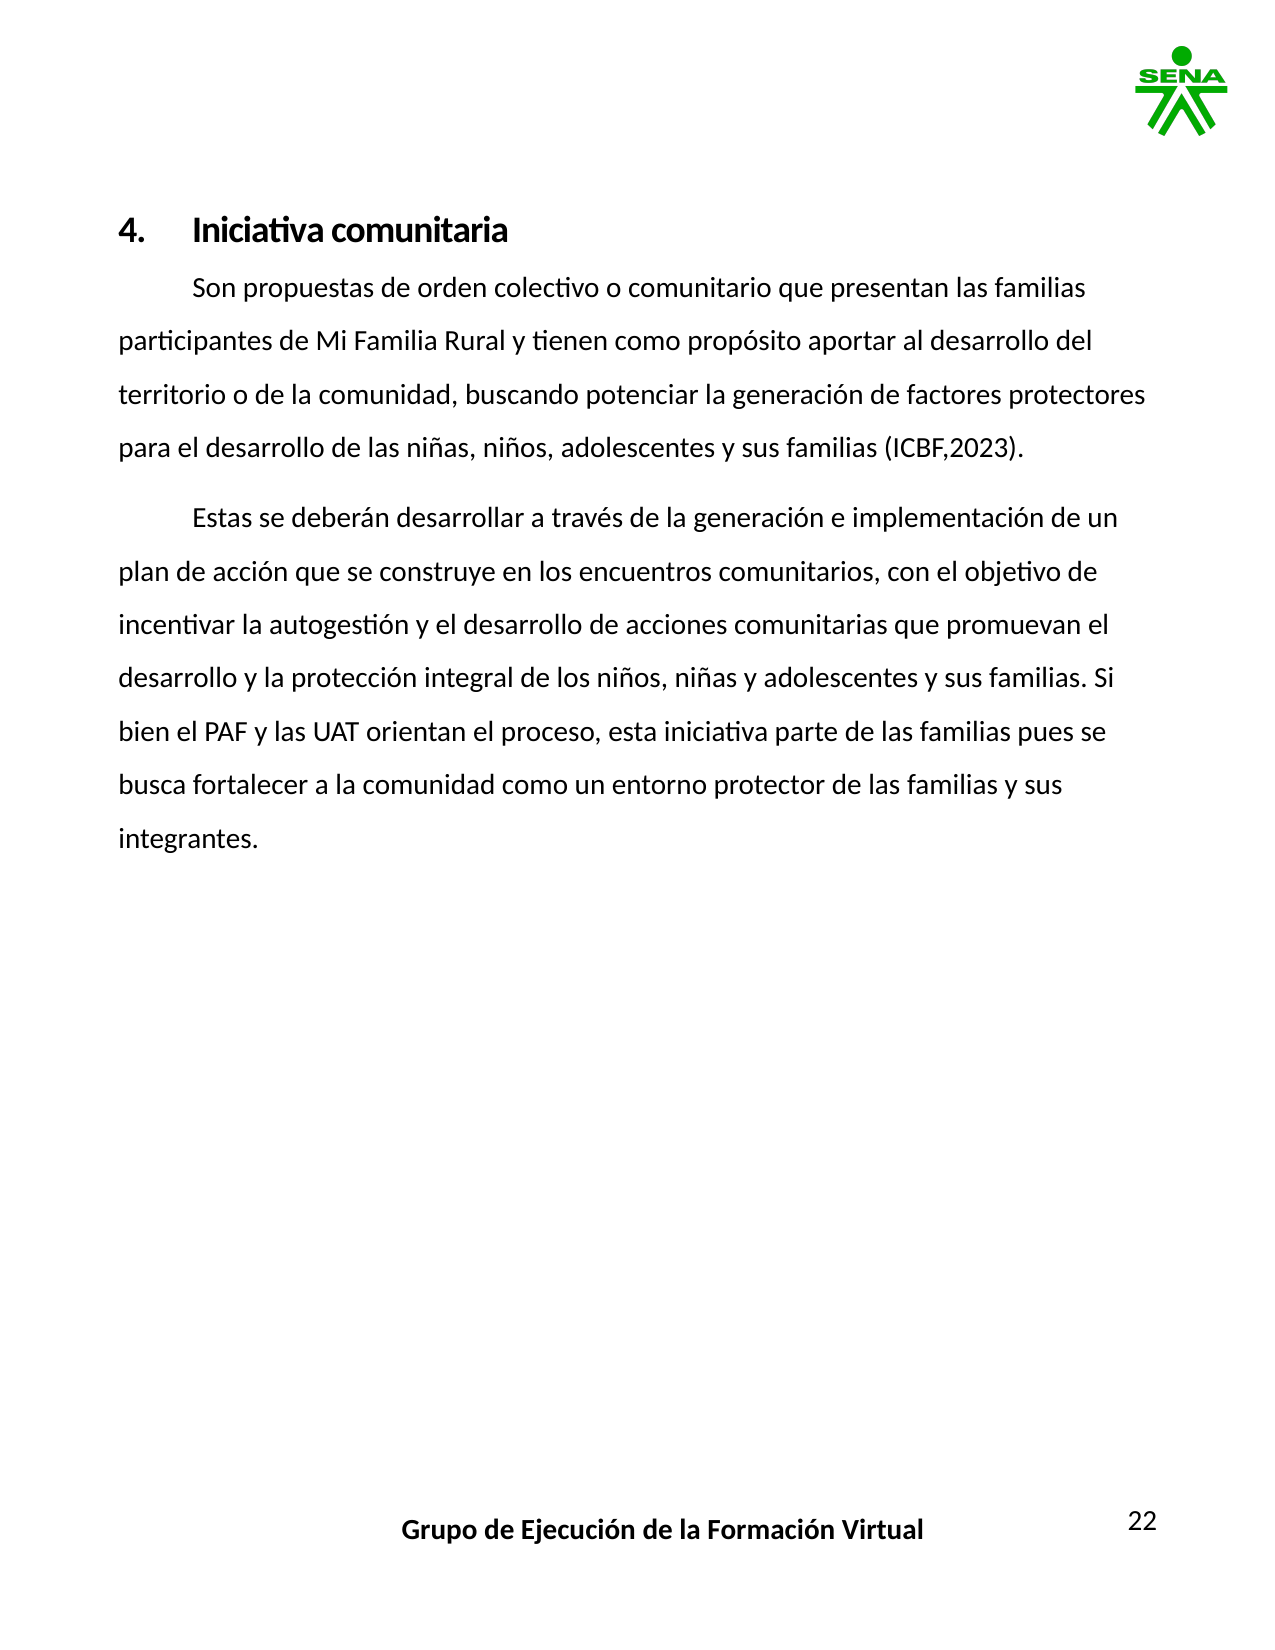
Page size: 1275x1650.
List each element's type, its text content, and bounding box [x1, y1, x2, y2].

text Son propuestas de orden colectivo o comunitario que presentan las familias participantes de Mi Familia Rural y tienen como propósito aportar al desarrollo del territorio o de la comunidad, buscando potenciar la generación de factores protectores para el desarrollo de las niñas, niños, adolescentes y sus familias (ICBF,2023). [118, 269, 1157, 465]
subtitle Iniciativa comunitaria [118, 206, 1157, 252]
picture [1135, 46, 1228, 136]
text Estas se deberán desarrollar a través de la generación e implementación de un plan de acción que se construye en los encuentros comunitarios, con el objetivo de incentivar la autogestión y el desarrollo de acciones comunitarias que promuevan el desarrollo y la protección integral de los niños, niñas y adolescentes y sus familias. Si bien el PAF y las UAT orientan el proceso, esta iniciativa parte de las familias pues se busca fortalecer a la comunidad como un entorno protector de las familias y sus integrantes. [118, 499, 1157, 856]
